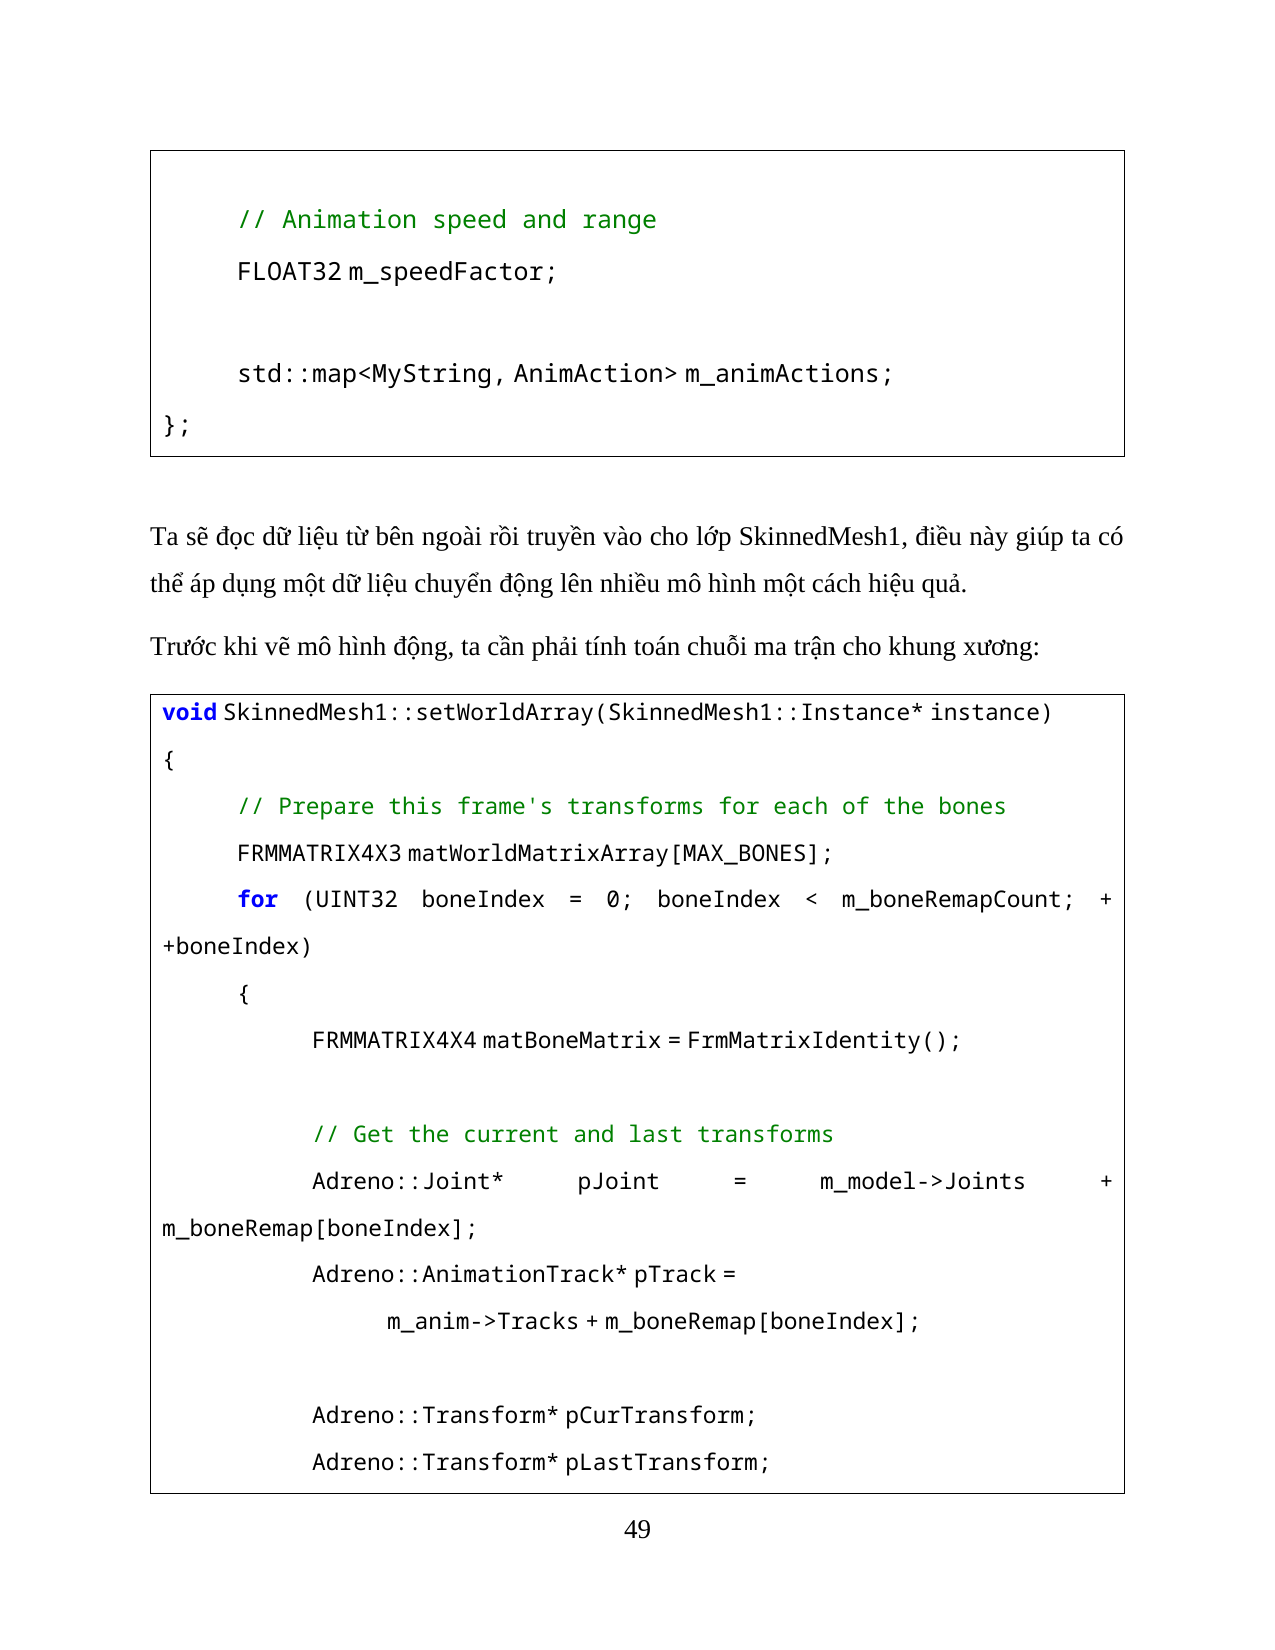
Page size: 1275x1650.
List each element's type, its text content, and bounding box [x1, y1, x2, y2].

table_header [151, 695, 1124, 1493]
text Ta sẽ đọc dữ liệu từ bên ngoài rồi truyền vào cho lớp SkinnedMesh1, điều này giúp ta có thể áp dụng một dữ liệu chuyển động lên nhiều mô hình một cách hiệu quả. [150, 520, 1125, 598]
text Trước khi vẽ mô hình động, ta cần phải tính toán chuỗi ma trận cho khung xương: [150, 630, 1125, 661]
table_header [151, 151, 1124, 456]
